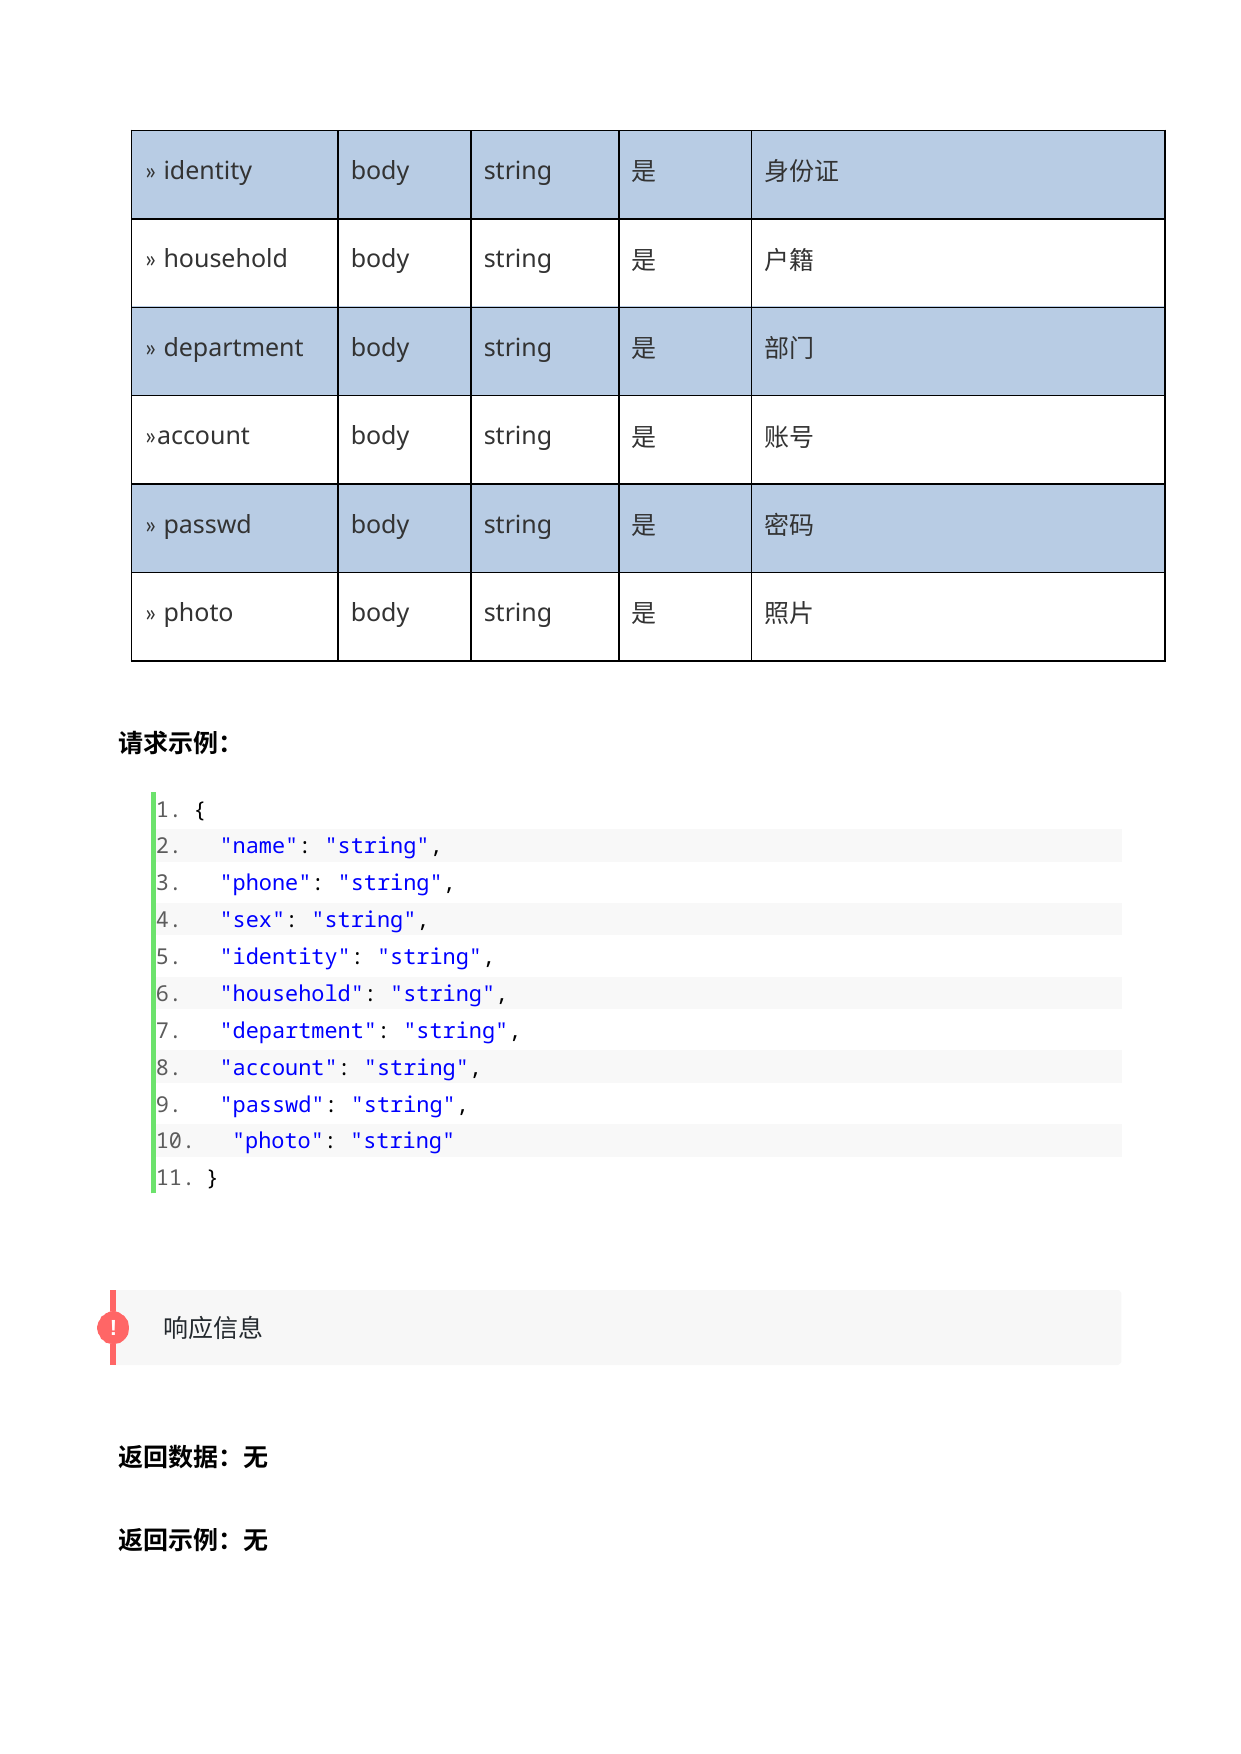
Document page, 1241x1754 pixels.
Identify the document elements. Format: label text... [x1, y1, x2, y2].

table_cell 是 [620, 220, 751, 306]
table_cell body [339, 573, 470, 660]
table_cell body [339, 131, 470, 218]
list "photo": "string" [156, 1124, 1122, 1157]
list } [156, 1161, 1122, 1193]
list "phone": "string", [156, 866, 1122, 898]
list "sex": "string", [156, 903, 1122, 935]
table_cell body [339, 396, 470, 483]
text 返回数据：无 [118, 1363, 1122, 1488]
table_cell 密码 [752, 485, 1164, 572]
table_cell 账号 [752, 396, 1164, 483]
table_cell 身份证 [752, 131, 1164, 218]
table_cell string [472, 308, 618, 395]
list { [156, 792, 1122, 825]
list "passwd": "string", [156, 1087, 1122, 1120]
table_cell 是 [620, 131, 751, 218]
list "department": "string", [156, 1013, 1122, 1046]
table_cell » passwd [132, 485, 337, 572]
table_cell » department [132, 308, 337, 395]
table_cell string [472, 485, 618, 572]
table_cell body [339, 308, 470, 395]
list "identity": "string", [156, 940, 1122, 972]
table_cell » household [132, 220, 337, 306]
table_cell » identity [132, 131, 337, 218]
table_cell body [339, 220, 470, 306]
table_cell 户籍 [752, 220, 1164, 306]
table_cell body [339, 485, 470, 572]
table_cell string [472, 131, 618, 218]
table_cell string [472, 573, 618, 660]
list "household": "string", [156, 977, 1122, 1009]
table_cell string [472, 220, 618, 306]
table_cell 是 [620, 308, 751, 395]
table_cell string [472, 396, 618, 483]
picture [97, 1311, 129, 1344]
table_cell 是 [620, 485, 751, 572]
table_cell »account [132, 396, 337, 483]
table_cell » photo [132, 573, 337, 660]
table_cell 是 [620, 573, 751, 660]
list "account": "string", [156, 1050, 1122, 1083]
text 返回示例：无 [118, 1506, 1122, 1571]
list "name": "string", [156, 829, 1122, 862]
text 请求示例： [118, 709, 1122, 774]
table_cell 部门 [752, 308, 1164, 395]
table_cell 是 [620, 396, 751, 483]
table_cell 照片 [752, 573, 1164, 660]
